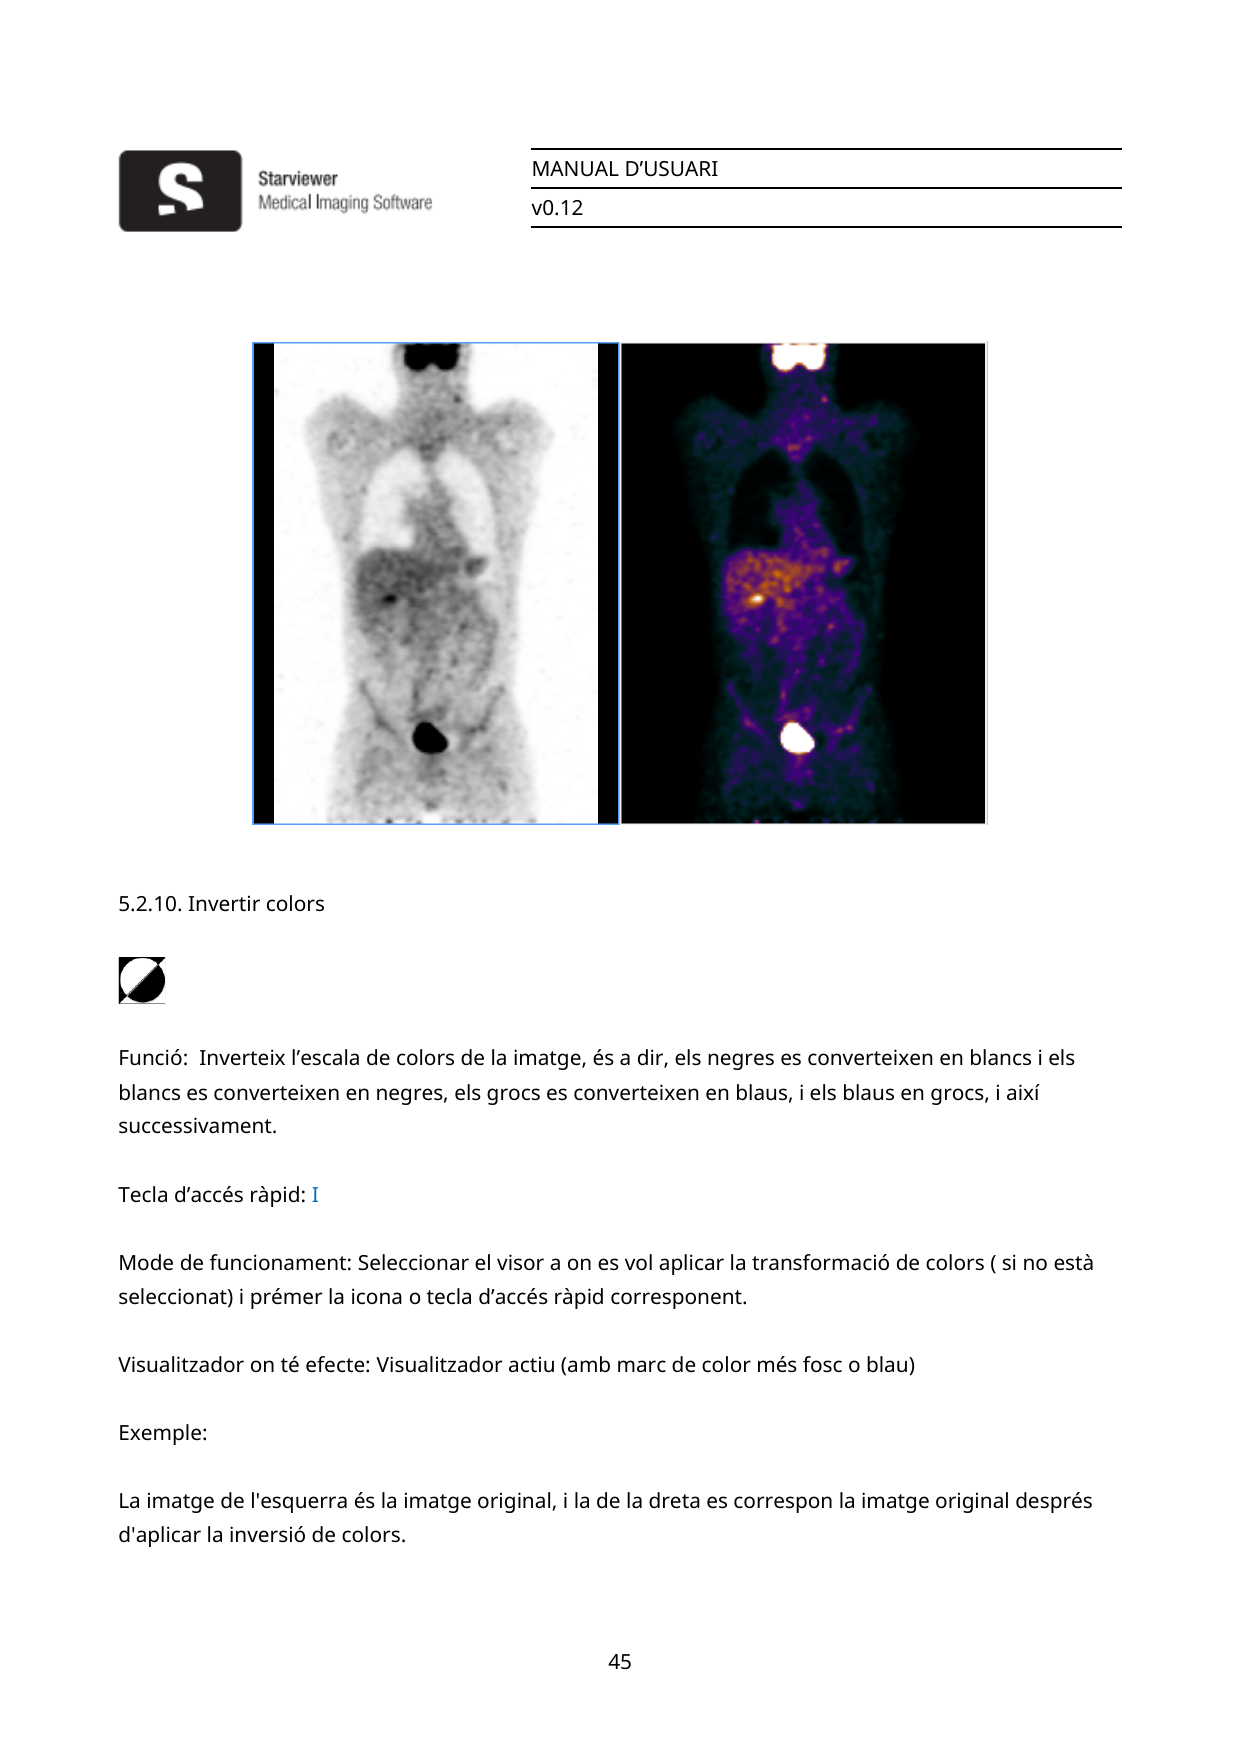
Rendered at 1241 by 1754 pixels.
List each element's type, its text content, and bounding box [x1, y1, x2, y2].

text Mode de funcionament: Seleccionar el visor a on es vol aplicar la transformació de colors ( si no està seleccionat) i prémer la icona o tecla d’accés ràpid corresponent. [118, 1248, 1122, 1310]
text Exemple: [118, 1418, 1122, 1447]
picture [252, 341, 989, 825]
text Tecla d’accés ràpid: I [118, 1180, 1122, 1208]
subtitle Invertir colors [118, 889, 1122, 917]
text Visualitzador on té efecte: Visualitzador actiu (amb marc de color més fosc o blau) [118, 1350, 1122, 1378]
picture [118, 957, 166, 1004]
text Funció: Inverteix l’escala de colors de la imatge, és a dir, els negres es converteixen en blancs i els blancs es converteixen en negres, els grocs es converteixen en blaus, i els blaus en grocs, i així successivament. [118, 1043, 1122, 1140]
text La imatge de l'esquerra és la imatge original, i la de la dreta es correspon la imatge original després d'aplicar la inversió de colors. [118, 1486, 1122, 1549]
